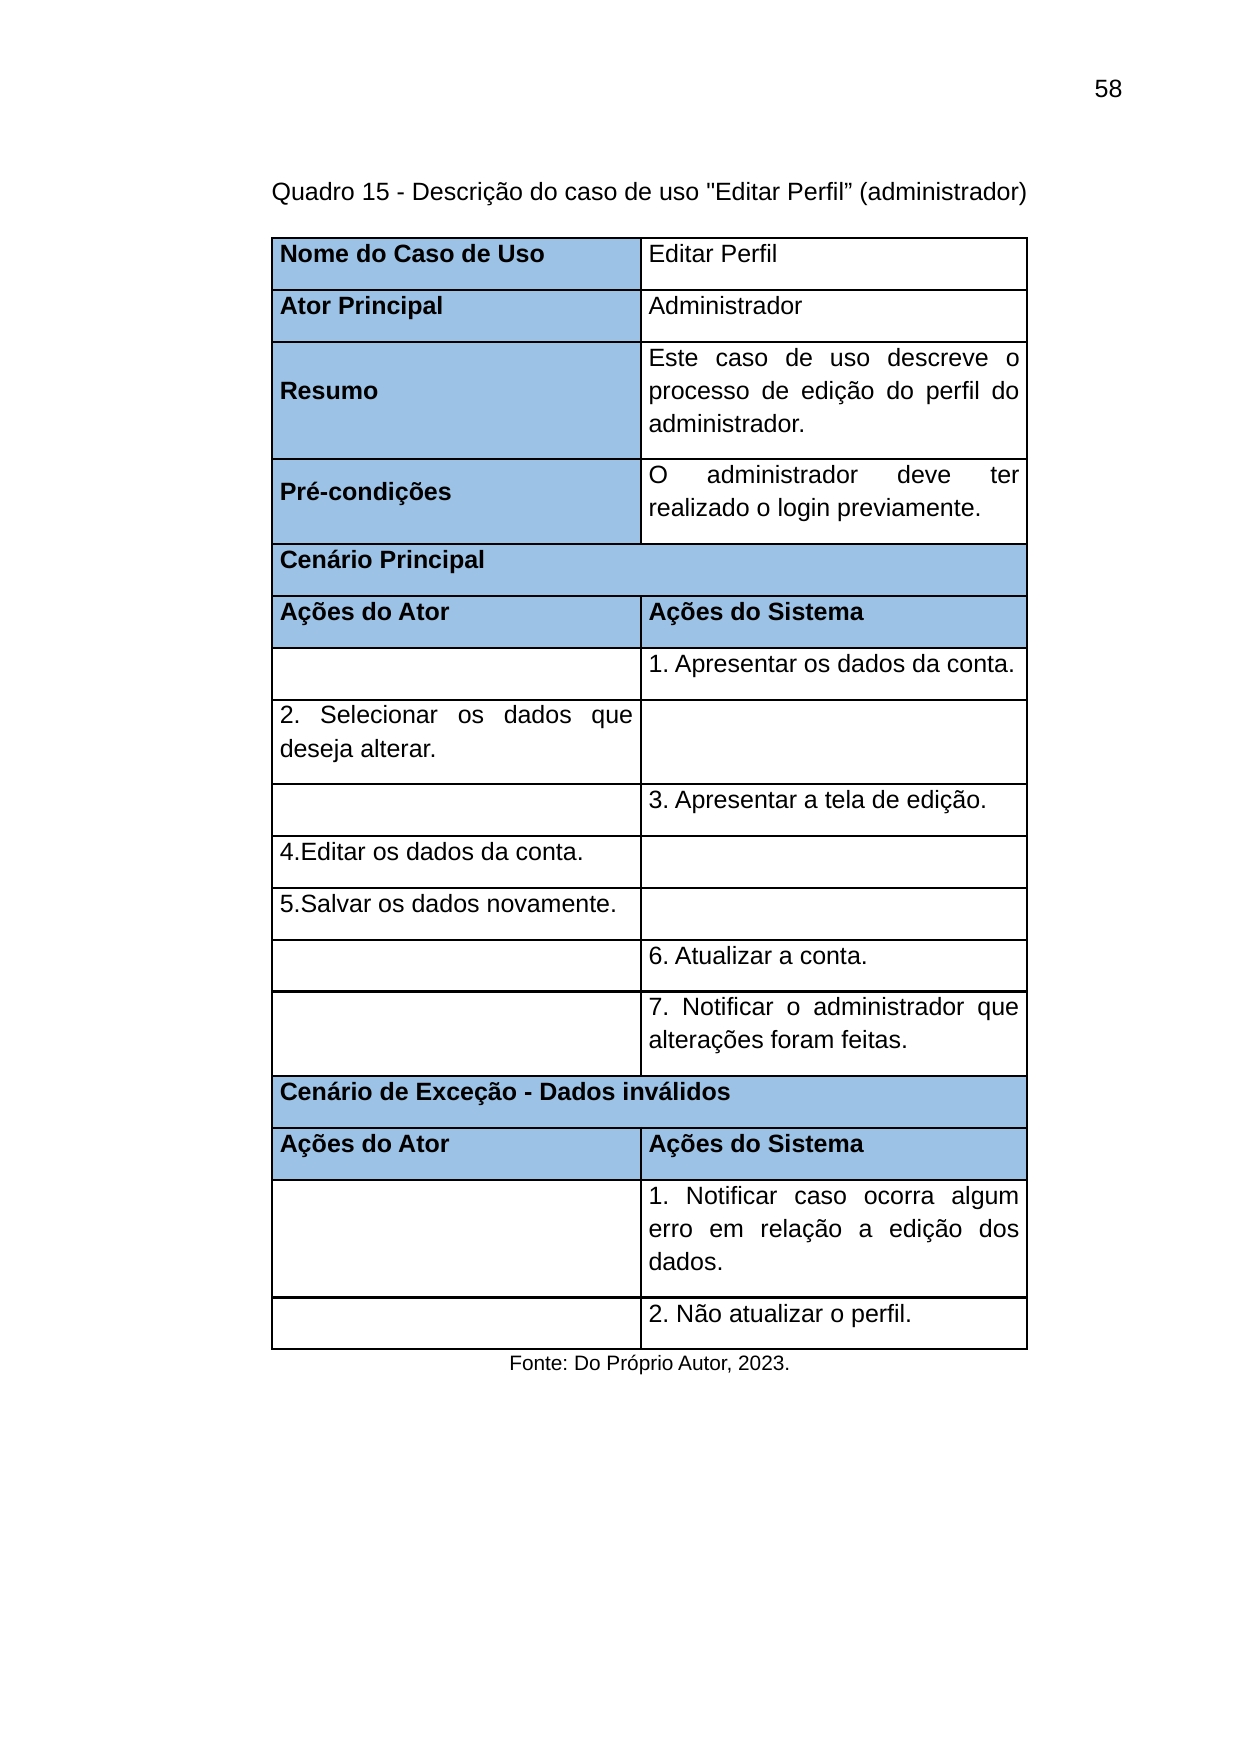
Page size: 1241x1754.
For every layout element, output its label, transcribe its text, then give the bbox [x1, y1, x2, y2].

table_cell [273, 1181, 640, 1296]
table_cell 2. Selecionar os dados que deseja alterar. [273, 701, 640, 783]
table_cell 7. Notificar o administrador que alterações foram feitas. [642, 993, 1026, 1075]
table_cell 4.Editar os dados da conta. [273, 837, 640, 887]
table_cell [273, 993, 640, 1075]
table_cell [642, 701, 1026, 783]
table_cell 2. Não atualizar o perfil. [642, 1299, 1026, 1348]
table_cell O administrador deve ter realizado o login previamente. [642, 460, 1026, 543]
table_cell 6. Atualizar a conta. [642, 941, 1026, 990]
table_cell Ações do Ator [273, 597, 640, 647]
table_cell Ações do Sistema [642, 1129, 1026, 1179]
table_cell Ações do Sistema [642, 597, 1026, 647]
table_cell 5.Salvar os dados novamente. [273, 889, 640, 938]
table_cell 3. Apresentar a tela de edição. [642, 785, 1026, 835]
table_cell Cenário de Exceção - Dados inválidos [273, 1077, 1026, 1127]
table_header Editar Perfil [642, 239, 1026, 289]
table_cell Resumo [273, 343, 640, 458]
table_cell Ator Principal [273, 291, 640, 341]
table_header Nome do Caso de Uso [273, 239, 640, 289]
table_cell [642, 889, 1026, 938]
table_cell [273, 649, 640, 698]
table_cell Pré-condições [273, 460, 640, 543]
table_cell Cenário Principal [273, 545, 1026, 595]
table_cell Ações do Ator [273, 1129, 640, 1179]
table_cell Administrador [642, 291, 1026, 341]
text Fonte: Do Próprio Autor, 2023. [177, 1350, 1122, 1374]
table_cell [273, 1299, 640, 1348]
table_cell 1. Apresentar os dados da conta. [642, 649, 1026, 698]
table_cell [273, 785, 640, 835]
table_cell [642, 837, 1026, 887]
table_cell 1. Notificar caso ocorra algum erro em relação a edição dos dados. [642, 1181, 1026, 1296]
table_cell Este caso de uso descreve o processo de edição do perfil do administrador. [642, 343, 1026, 458]
text Quadro 15 - Descrição do caso de uso "Editar Perfil” (administrador) [177, 177, 1122, 206]
table_cell [273, 941, 640, 990]
